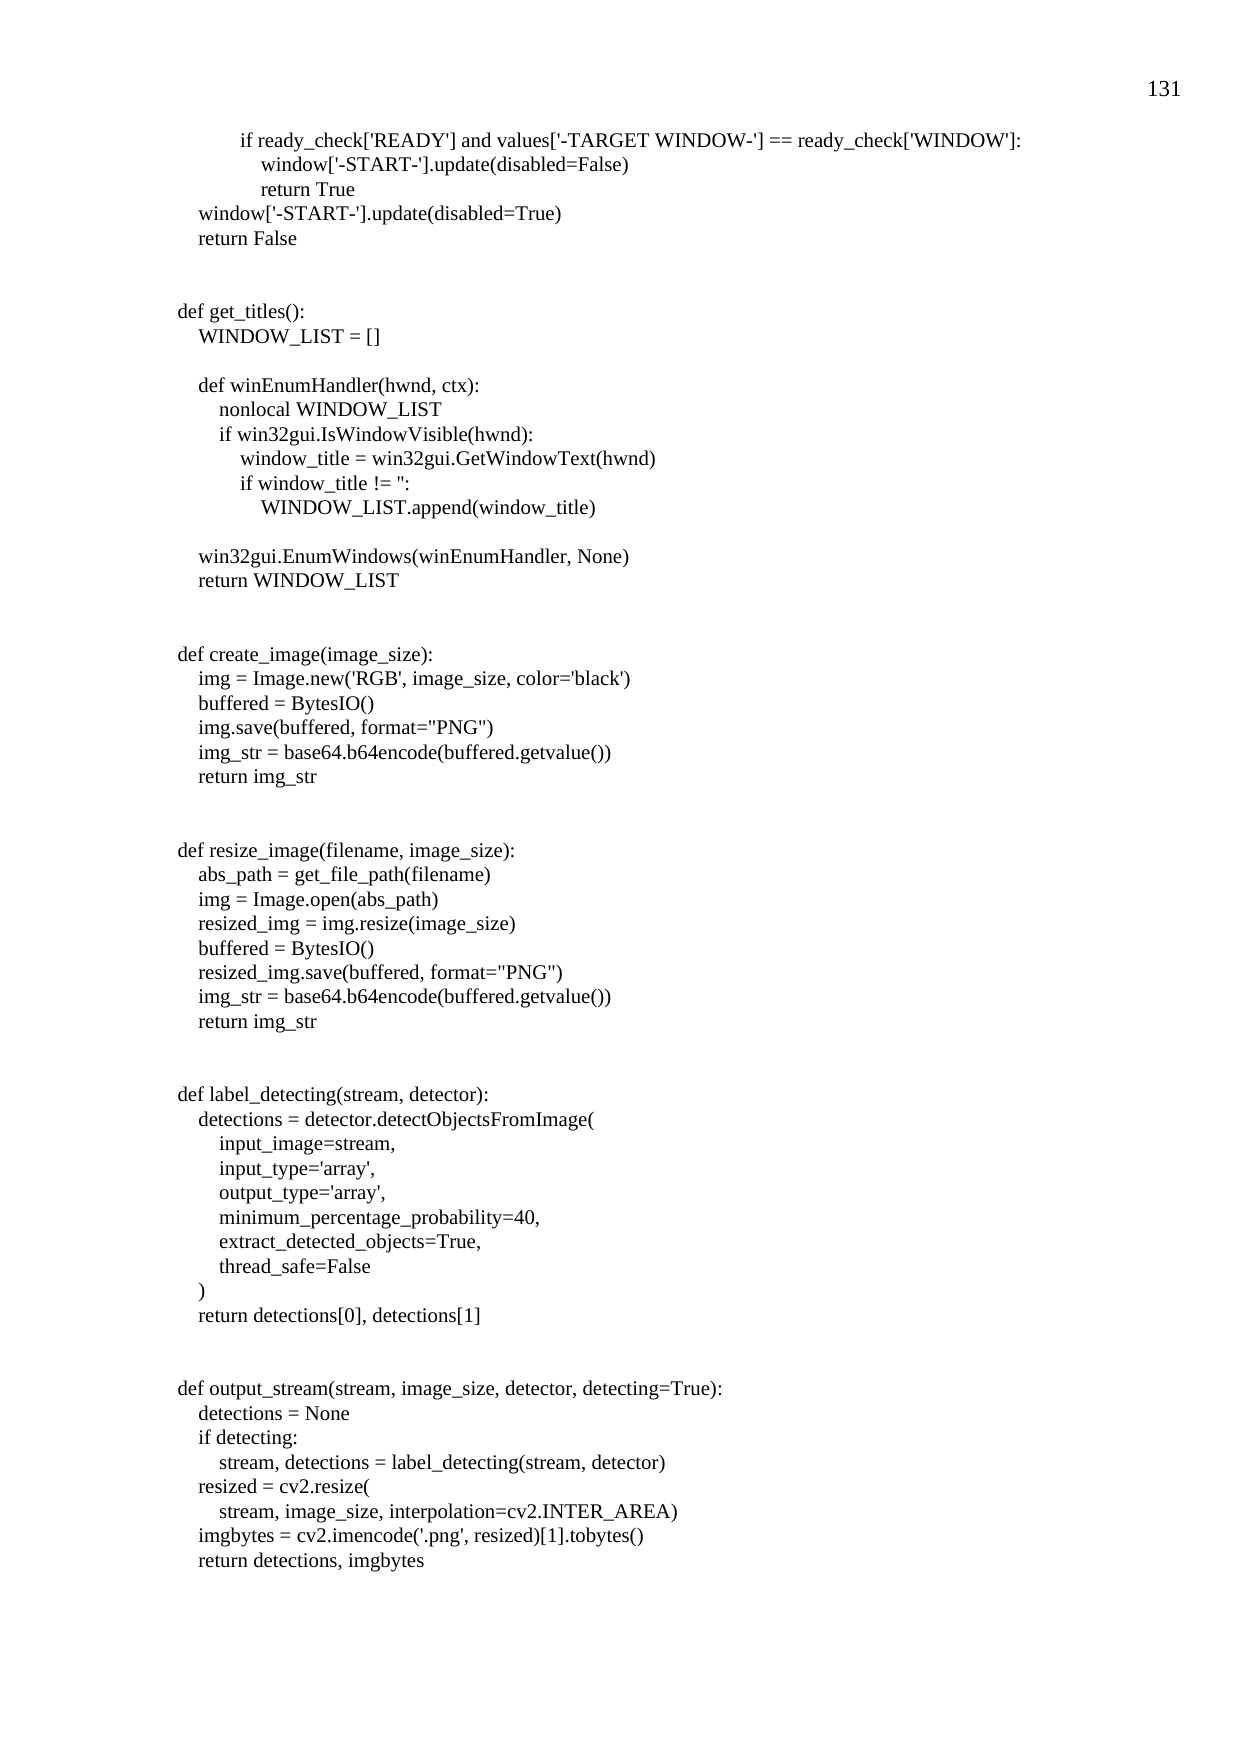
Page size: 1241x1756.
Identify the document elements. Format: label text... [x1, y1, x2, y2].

text window['-START-'].update(disabled=True) [177, 201, 1181, 225]
text if win32gui.IsWindowVisible(hwnd): [177, 421, 1181, 446]
text input_image=stream, [177, 1131, 1181, 1155]
text stream, image_size, interpolation=cv2.INTER_AREA) [177, 1498, 1181, 1523]
text return WINDOW_LIST [177, 568, 1181, 592]
text minimum_percentage_probability=40, [177, 1205, 1181, 1229]
text buffered = BytesIO() [177, 936, 1181, 959]
text return True [177, 177, 1181, 201]
text stream, detections = label_detecting(stream, detector) [177, 1449, 1181, 1474]
text img_str = base64.b64encode(buffered.getvalue()) [177, 740, 1181, 764]
text resized_img.save(buffered, format="PNG") [177, 960, 1181, 984]
text detections = None [177, 1401, 1181, 1425]
text if ready_check['READY'] and values['-TARGET WINDOW-'] == ready_check['WINDOW']: [177, 128, 1181, 152]
text return False [177, 226, 1181, 250]
text def get_titles(): [177, 299, 1181, 323]
text return detections[0], detections[1] [177, 1303, 1181, 1327]
text window_title = win32gui.GetWindowText(hwnd) [177, 446, 1181, 470]
text win32gui.EnumWindows(winEnumHandler, None) [177, 544, 1181, 568]
text resized = cv2.resize( [177, 1474, 1181, 1498]
text return detections, imgbytes [177, 1547, 1181, 1572]
text WINDOW_LIST = [] [177, 323, 1181, 348]
text img.save(buffered, format="PNG") [177, 715, 1181, 739]
text def winEnumHandler(hwnd, ctx): [177, 372, 1181, 397]
text window['-START-'].update(disabled=False) [177, 152, 1181, 176]
text return img_str [177, 1009, 1181, 1033]
text return img_str [177, 764, 1181, 788]
text thread_safe=False [177, 1254, 1181, 1278]
text input_type='array', [177, 1156, 1181, 1180]
text if detecting: [177, 1425, 1181, 1449]
text buffered = BytesIO() [177, 691, 1181, 715]
text abs_path = get_file_path(filename) [177, 862, 1181, 886]
text def create_image(image_size): [177, 642, 1181, 666]
text extract_detected_objects=True, [177, 1229, 1181, 1253]
text nonlocal WINDOW_LIST [177, 397, 1181, 421]
text resized_img = img.resize(image_size) [177, 911, 1181, 935]
text img_str = base64.b64encode(buffered.getvalue()) [177, 984, 1181, 1008]
text detections = detector.detectObjectsFromImage( [177, 1107, 1181, 1131]
text WINDOW_LIST.append(window_title) [177, 495, 1181, 519]
text output_type='array', [177, 1180, 1181, 1204]
text imgbytes = cv2.imencode('.png', resized)[1].tobytes() [177, 1523, 1181, 1547]
text def resize_image(filename, image_size): [177, 838, 1181, 862]
text def label_detecting(stream, detector): [177, 1082, 1181, 1106]
text def output_stream(stream, image_size, detector, detecting=True): [177, 1376, 1181, 1400]
text img = Image.open(abs_path) [177, 887, 1181, 911]
text img = Image.new('RGB', image_size, color='black') [177, 666, 1181, 690]
text if window_title != '': [177, 470, 1181, 494]
text ) [177, 1278, 1181, 1302]
